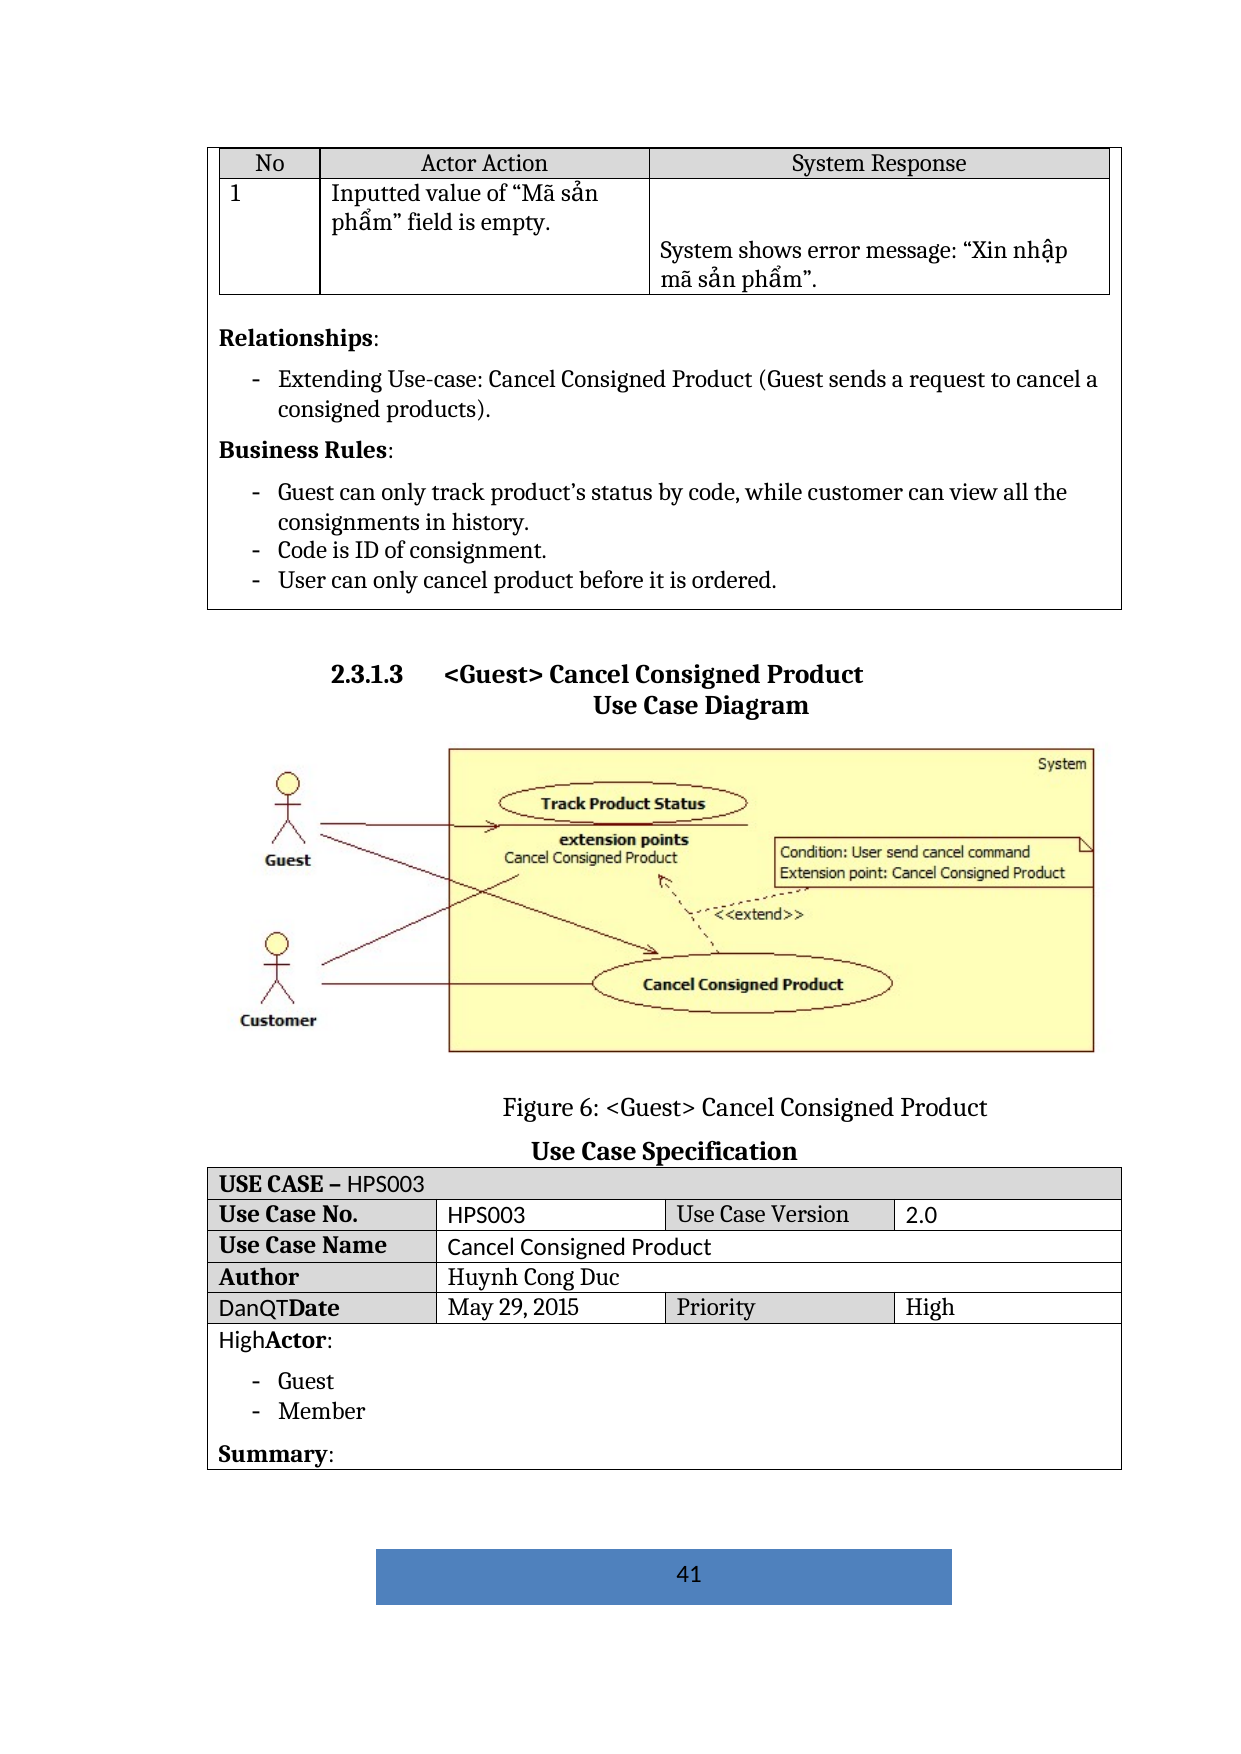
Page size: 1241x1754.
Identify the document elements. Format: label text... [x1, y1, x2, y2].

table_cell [208, 148, 1121, 609]
table_cell Use Case Name [208, 1231, 436, 1262]
table_header USE CASE – [208, 1168, 1121, 1199]
subtitle <Guest> Cancel Consigned Product [331, 659, 1122, 690]
picture [207, 721, 1122, 1080]
table_cell Date [208, 1293, 436, 1323]
table_cell Priority [666, 1293, 894, 1323]
table_cell Author [208, 1263, 436, 1292]
text Use Case Specification [207, 1136, 1122, 1167]
table_cell Use Case No. [208, 1200, 436, 1230]
table_cell [437, 1231, 1121, 1262]
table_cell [208, 1324, 1121, 1468]
text Use Case Diagram [281, 690, 1122, 721]
table_cell Use Case Version [666, 1200, 894, 1230]
